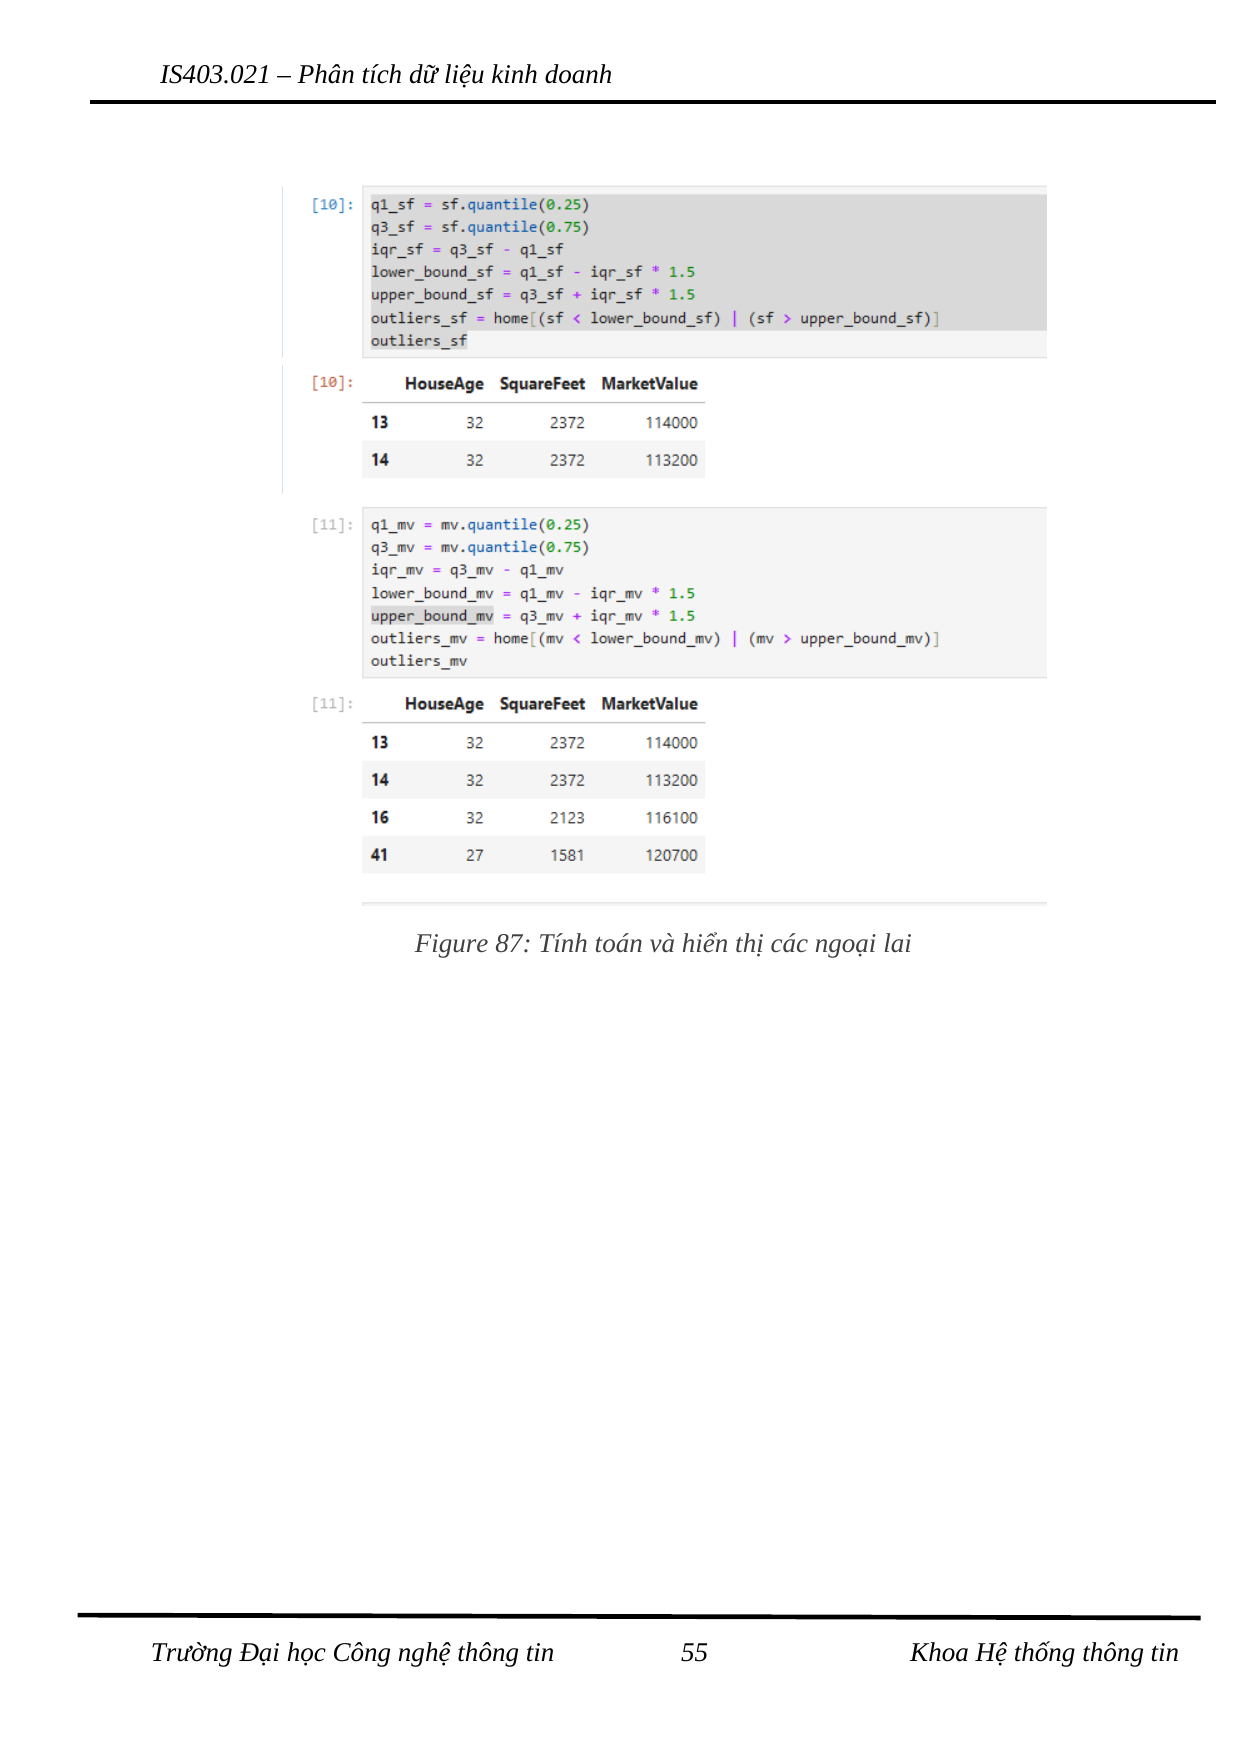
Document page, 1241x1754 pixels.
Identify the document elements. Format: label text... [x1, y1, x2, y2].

picture [282, 177, 1047, 906]
text Figure 87: Tính toán và hiển thị các ngoại lai [207, 927, 1122, 958]
